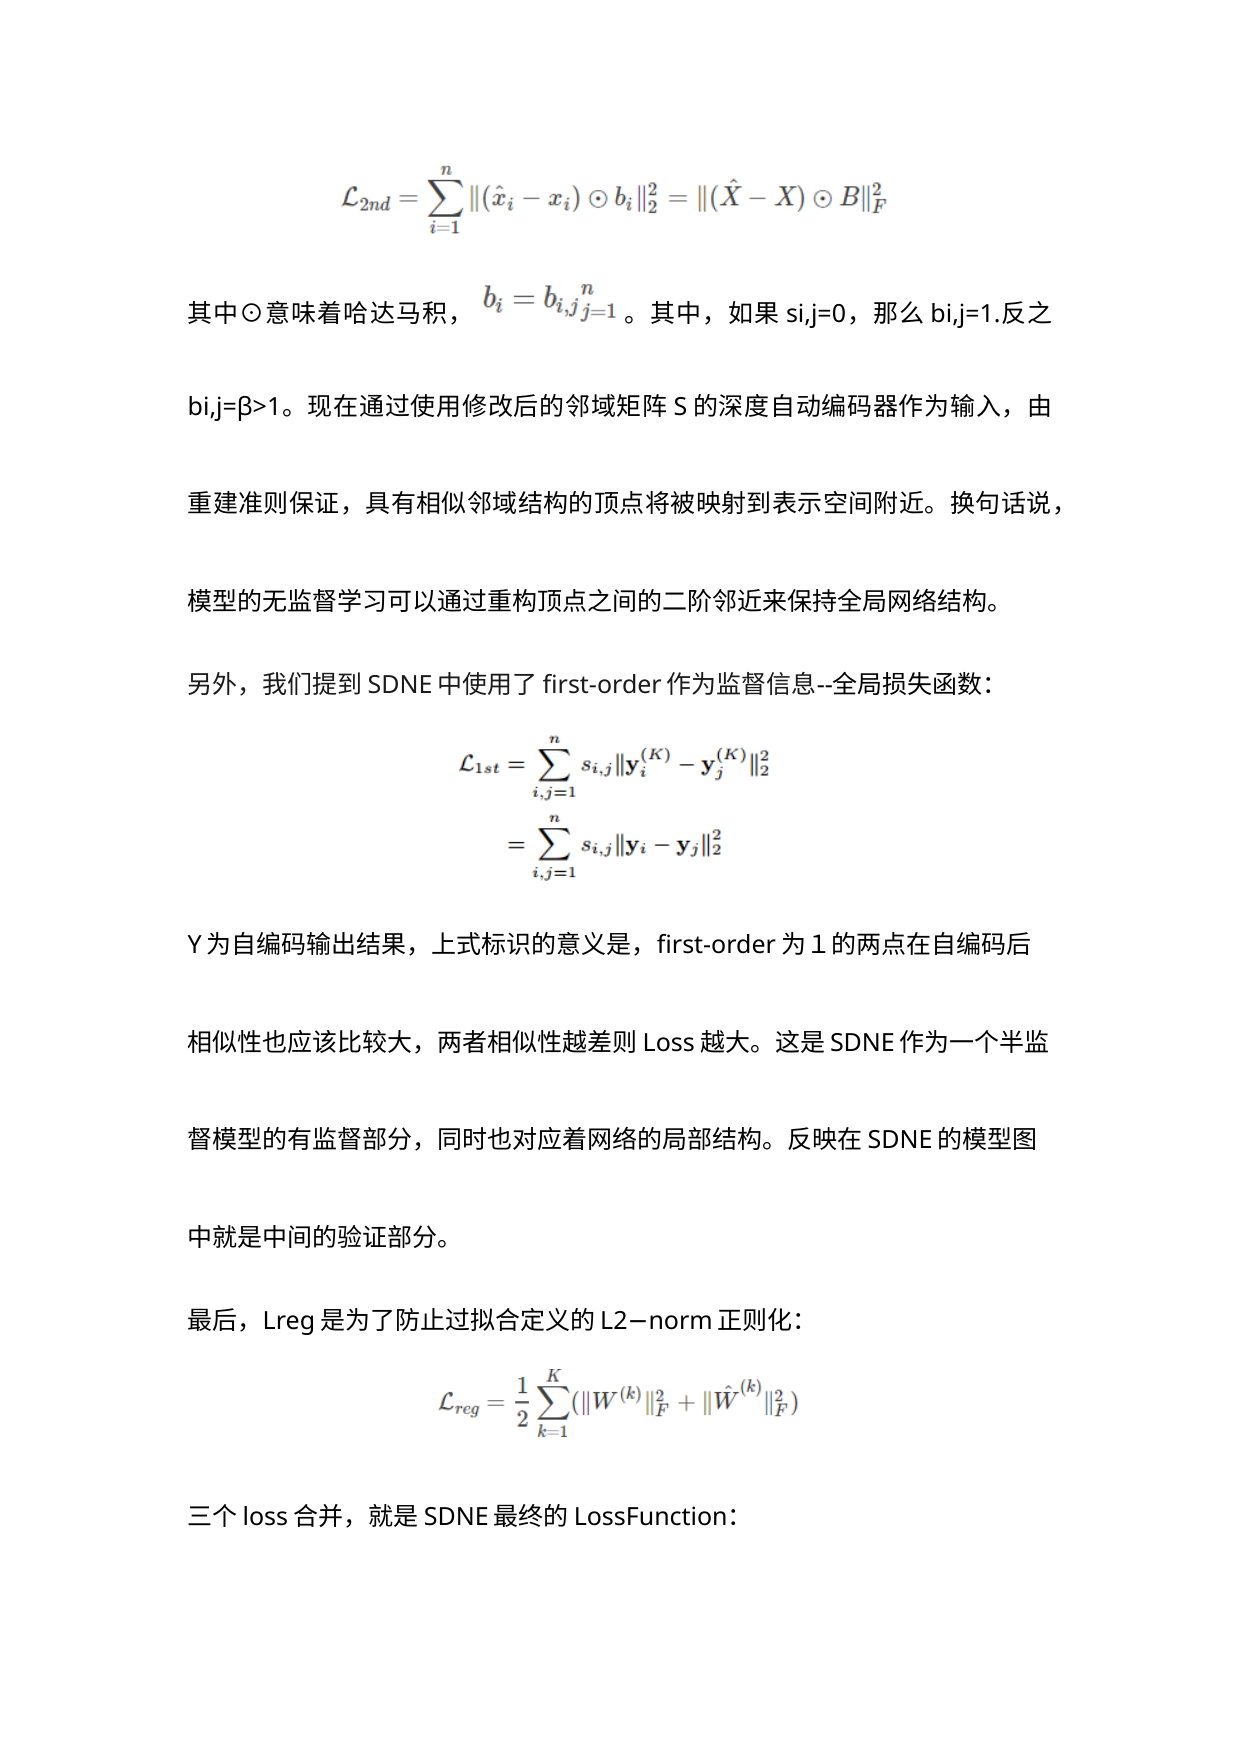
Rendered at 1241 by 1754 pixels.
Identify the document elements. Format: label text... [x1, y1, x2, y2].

text Y为自编码输出结果，上式标识的意义是，first-order为１的两点在自编码后相似性也应该比较大，两者相似性越差则Loss越大。这是SDNE作为一个半监督模型的有监督部分，同时也对应着网络的局部结构。反映在SDNE的模型图中就是中间的验证部分。 [187, 911, 1053, 1268]
text 三个loss合并，就是 SDNE最终的LossFunction： [187, 1482, 1053, 1547]
picture [474, 283, 618, 323]
text 最后，Lreg是为了防止过拟合定义的L2−norm正则化： [187, 1286, 1053, 1351]
text 其中⊙意味着哈达马积， 。其中，如果si,j=0，那么bi,j=1.反之bi,j=β>1。现在通过使用修改后的邻域矩阵S的深度自动编码器作为输入，由重建准则保证，具有相似邻域结构的顶点将被映射到表示空间附近。换句话说，模型的无监督学习可以通过重构顶点之间的二阶邻近来保持全局网络结构。 [187, 274, 1053, 632]
text 另外，我们提到SDNE中使用了first-order作为监督信息--全局损失函数： [187, 650, 1053, 715]
picture [458, 733, 782, 881]
picture [431, 1369, 810, 1444]
picture [338, 162, 902, 236]
